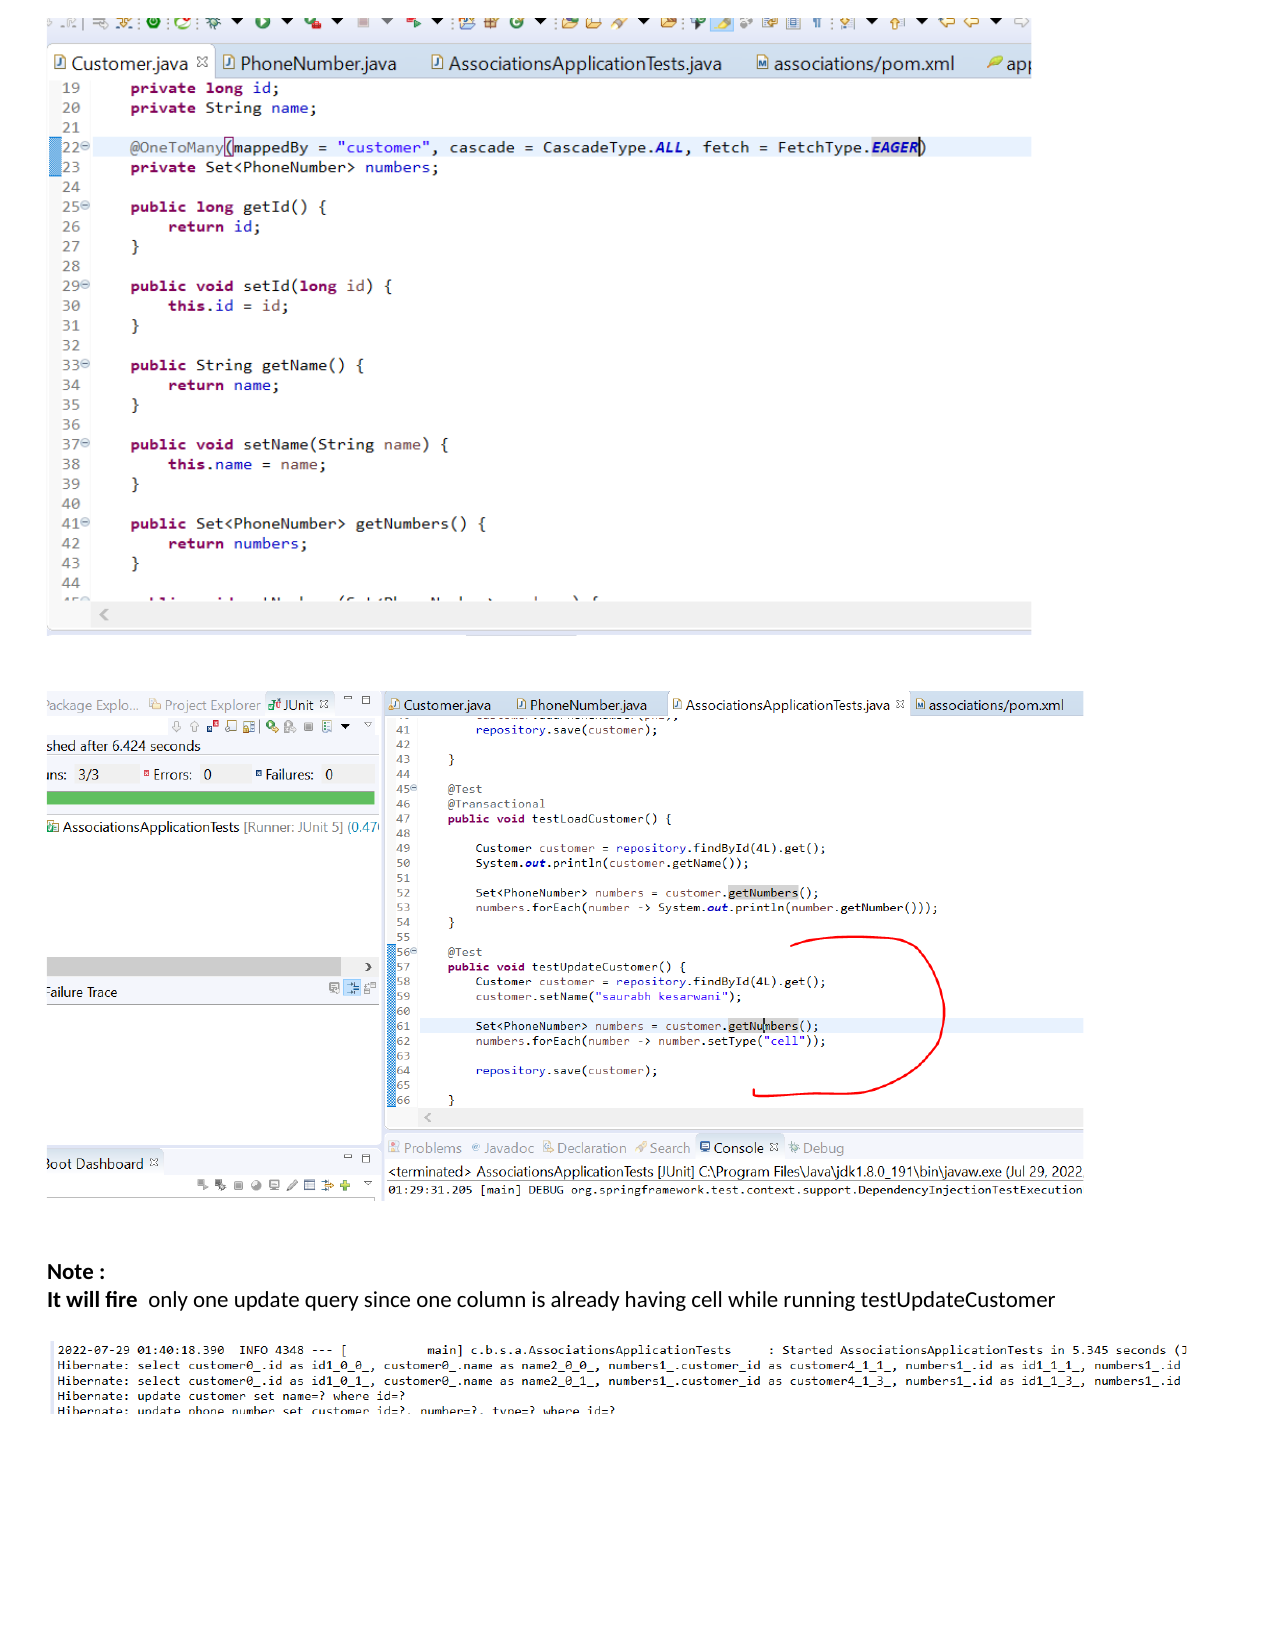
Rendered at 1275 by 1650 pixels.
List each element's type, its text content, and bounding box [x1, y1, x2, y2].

picture [46, 1341, 1187, 1414]
picture [46, 18, 1032, 636]
text It will fire only one update query since one column is already having cell while running testUpdateCustomer [47, 1285, 1237, 1313]
picture [46, 691, 1084, 1201]
text Note : [47, 1257, 1237, 1285]
